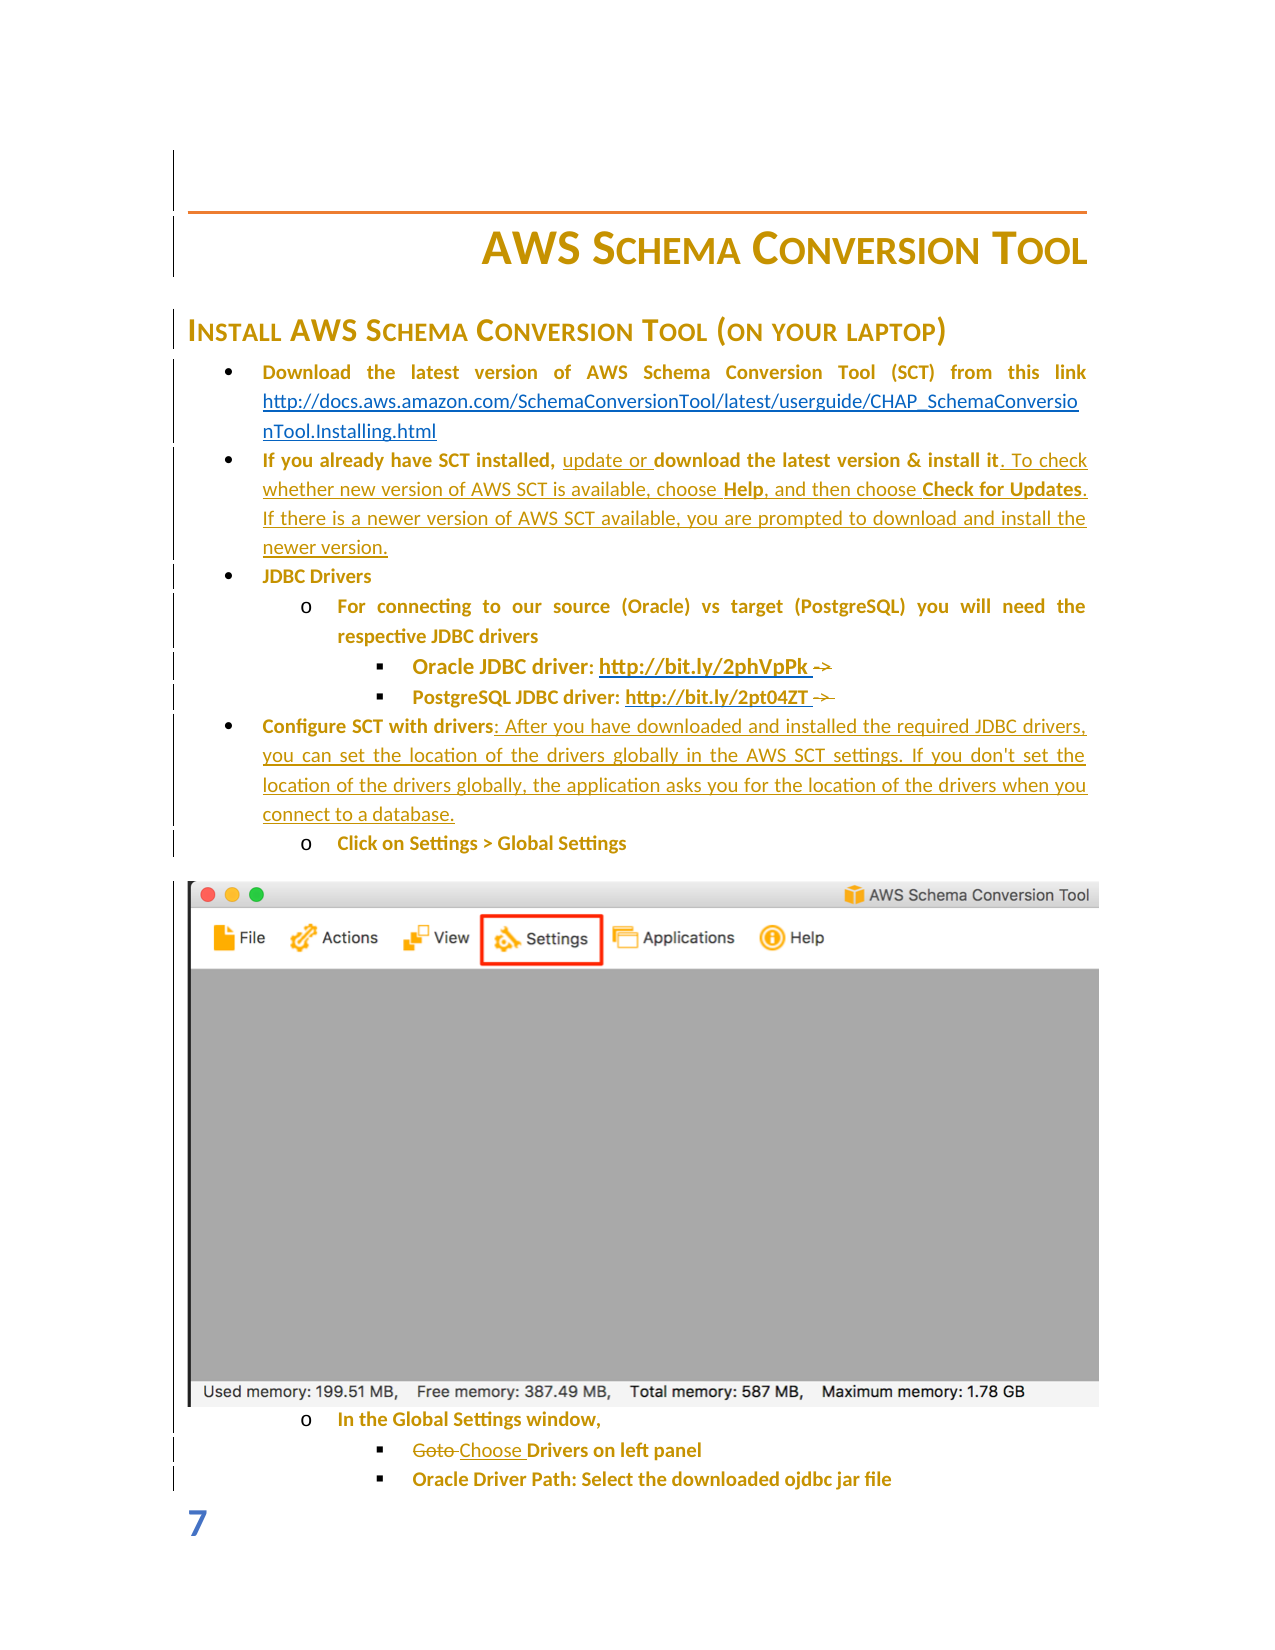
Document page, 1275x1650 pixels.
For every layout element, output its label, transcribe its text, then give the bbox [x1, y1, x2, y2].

subtitle Install AWS Schema Conversion Tool (on your laptop) [187, 308, 1087, 349]
list In the Global Settings window, [300, 1407, 1087, 1433]
picture [187, 881, 1099, 1407]
list Download the latest version of AWS Schema Conversion Tool (SCT) from this link http://docs.aws.amazon.com/SchemaConversionTool/latest/userguide/CHAP_SchemaConversionTool.Installing.html [225, 359, 1087, 443]
list Drivers on left panel [375, 1437, 1087, 1462]
list For connecting to our source (Oracle) vs target (PostgreSQL) you will need the respective JDBC drivers [300, 593, 1087, 648]
list JDBC Drivers [225, 564, 1087, 589]
list Oracle Driver Path: Select the downloaded ojdbc jar file [375, 1466, 1087, 1491]
list Oracle JDBC driver: http://bit.ly/2phVpPk [375, 652, 1087, 680]
list PostgreSQL JDBC driver: http://bit.ly/2pt04ZT [375, 684, 1087, 710]
list If you already have SCT installed, download the latest version & install it [225, 447, 1087, 560]
list Configure SCT with drivers [225, 713, 1087, 826]
title AWS Schema Conversion Tool [187, 212, 1087, 277]
list Click on Settings > Global Settings [300, 830, 1087, 857]
